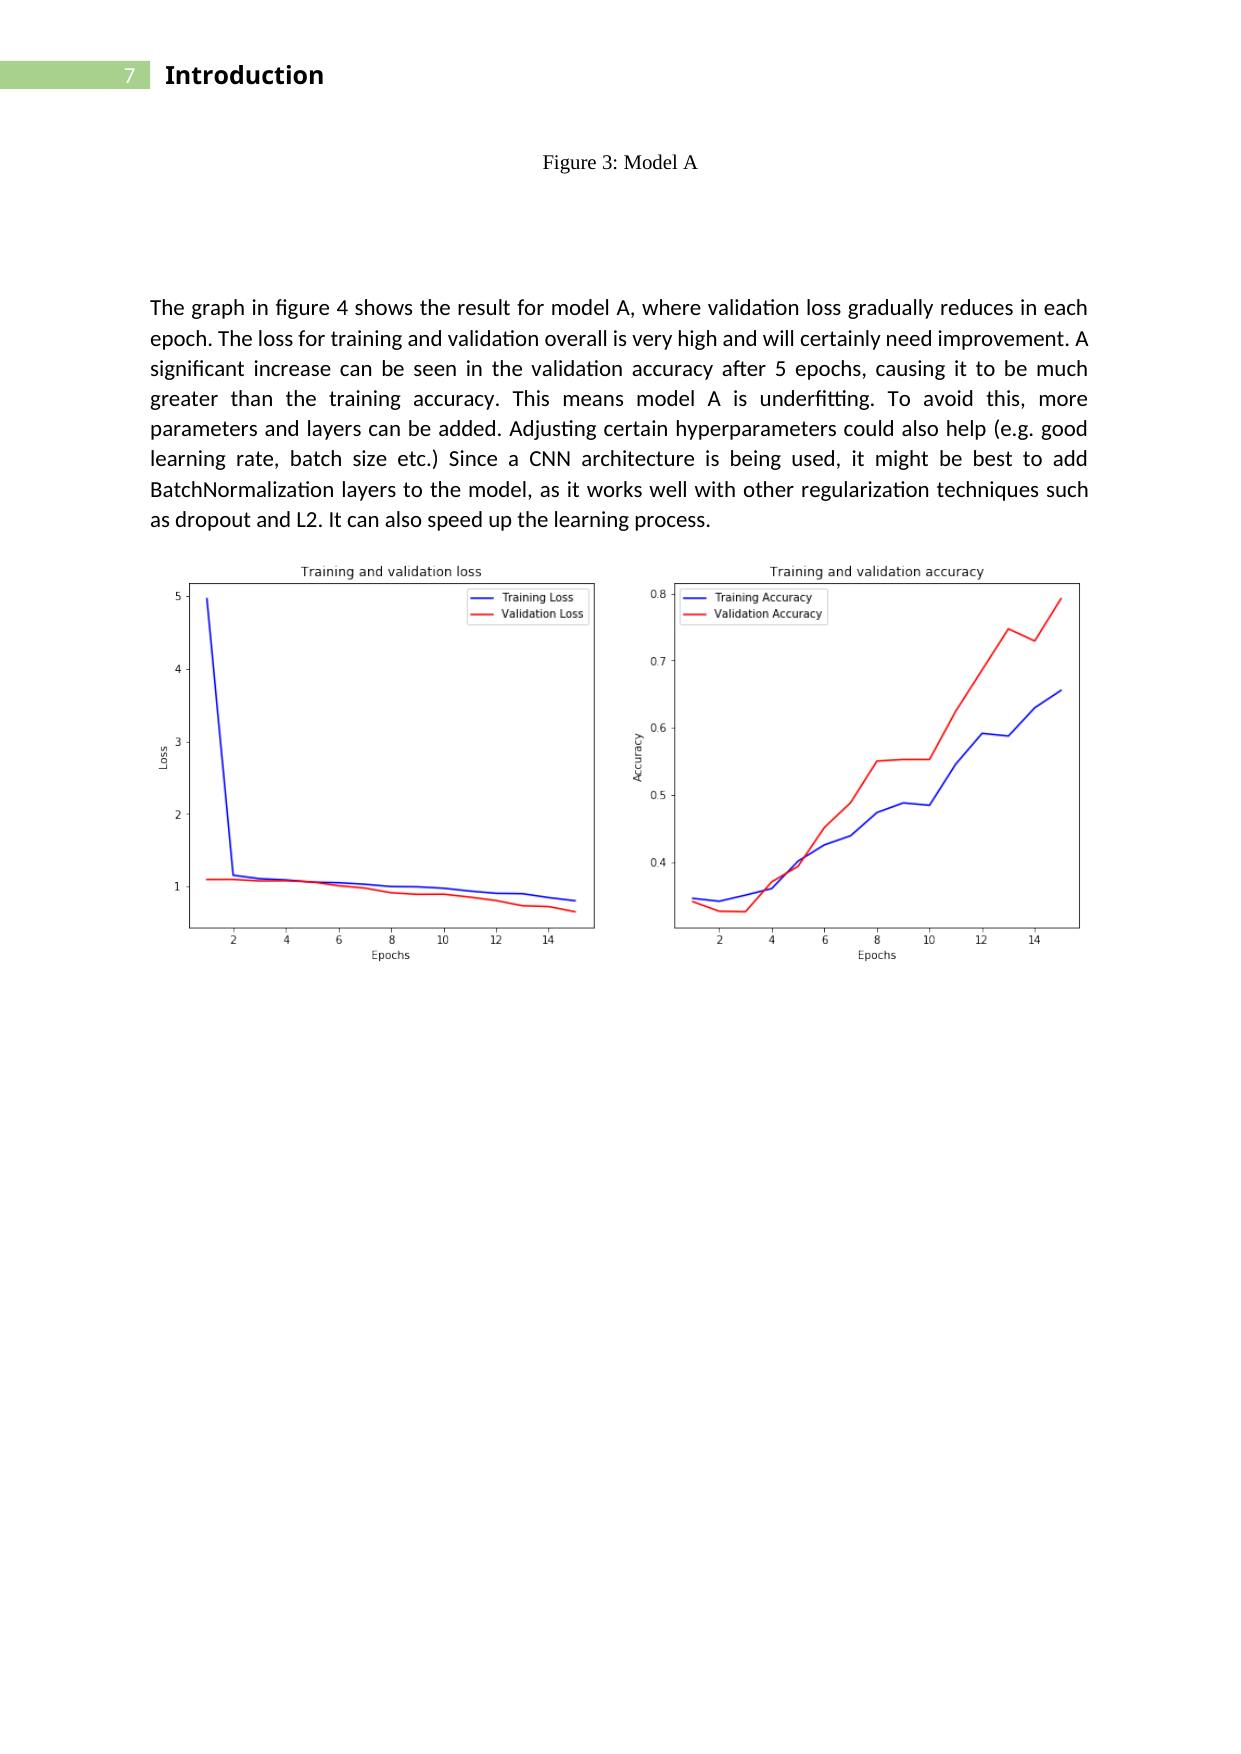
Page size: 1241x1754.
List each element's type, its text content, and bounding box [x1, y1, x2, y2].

picture [151, 415, 1085, 822]
text The graph in figure 4 shows the result for model A, where validation loss gradually reduces in each epoch. The loss for training and validation overall is very high and will certainly need improvement. A significant increase can be seen in the validation accuracy after 5 epochs, causing it to be much greater than the training accuracy. This means model A is underfitting. To avoid this, more parameters and layers can be added. Adjusting certain hyperparameters could also help (e.g. good learning rate, batch size etc.) Since a CNN architecture is being used, it might be best to add BatchNormalization layers to the model, as it works well with other regularization techniques such as dropout and L2. It can also speed up the learning process. [150, 150, 1090, 389]
